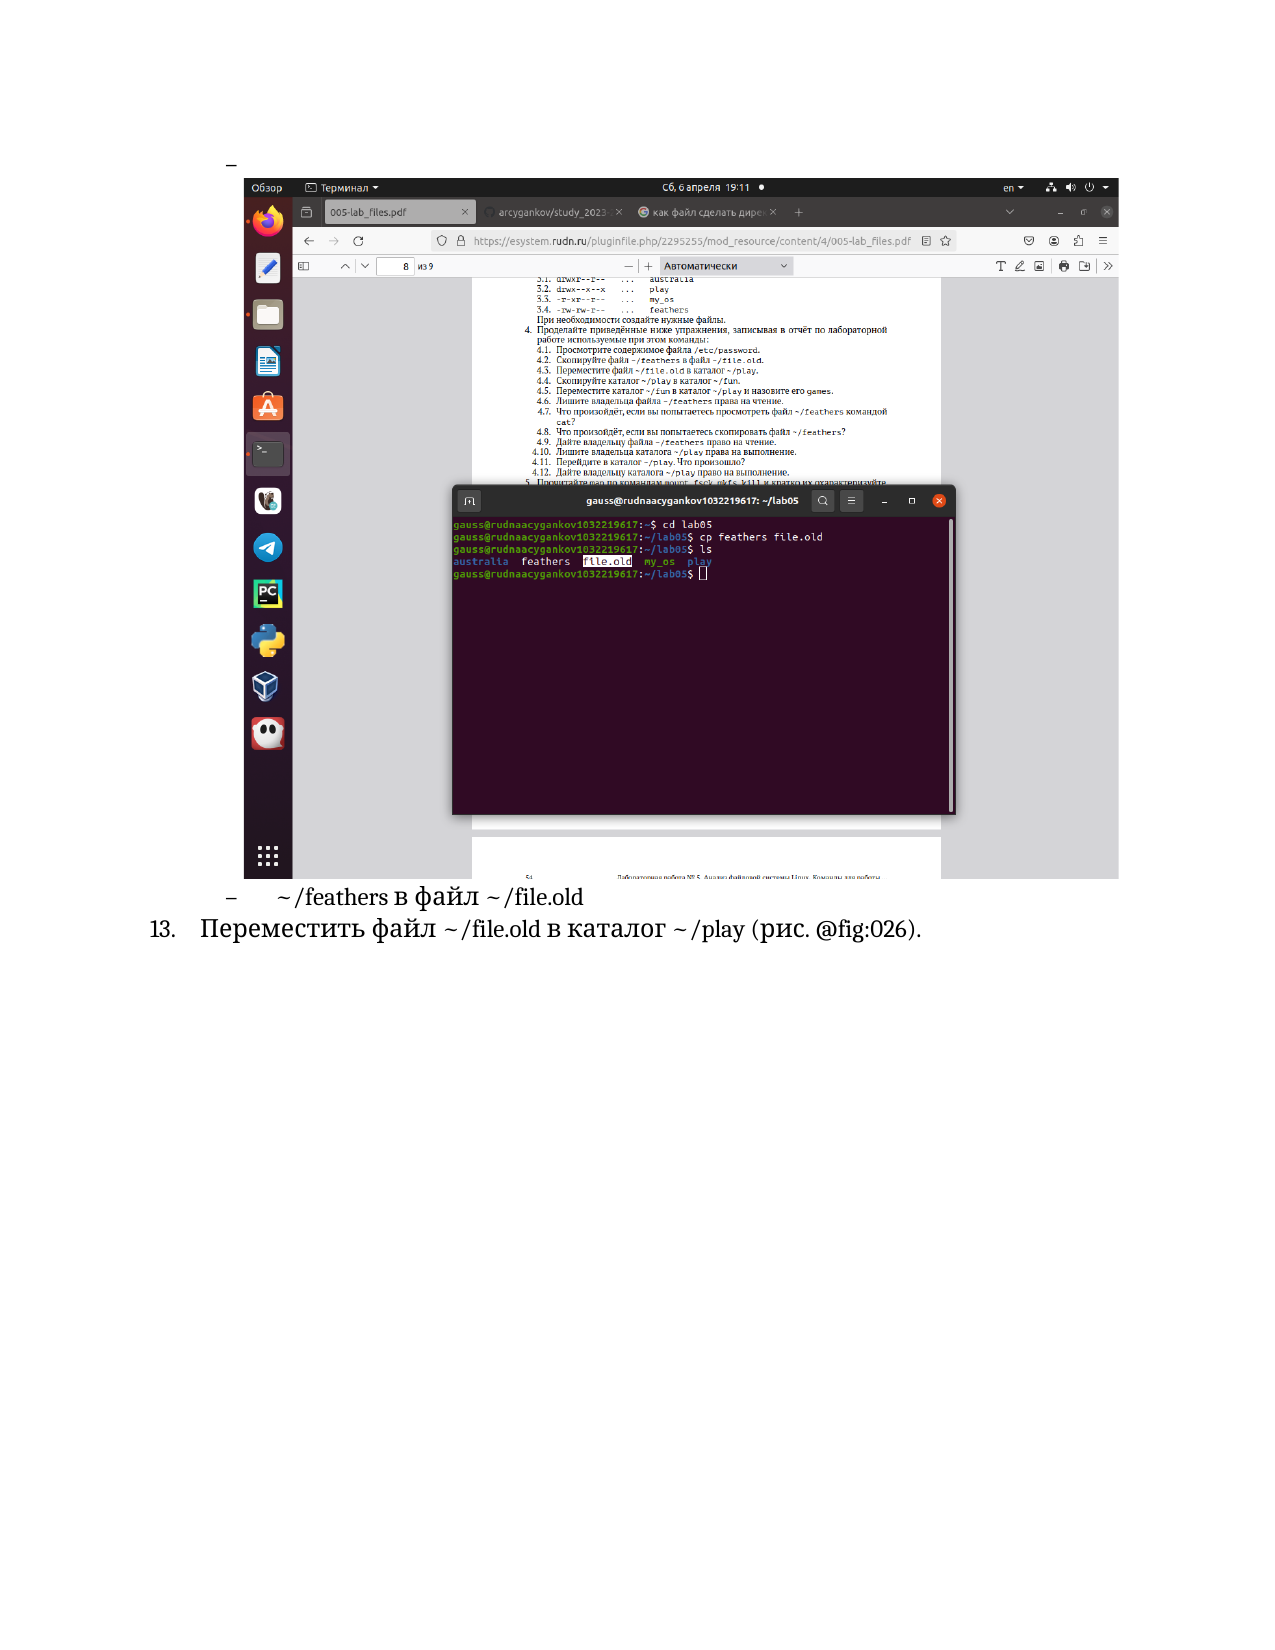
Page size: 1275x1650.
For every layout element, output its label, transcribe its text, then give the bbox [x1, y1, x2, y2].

list ~/feathers в файл ~/file.old [225, 882, 1125, 911]
list Переместить файл ~/file.old в каталог ~/play (рис. @fig:026). [150, 915, 1125, 944]
picture [243, 178, 1119, 879]
